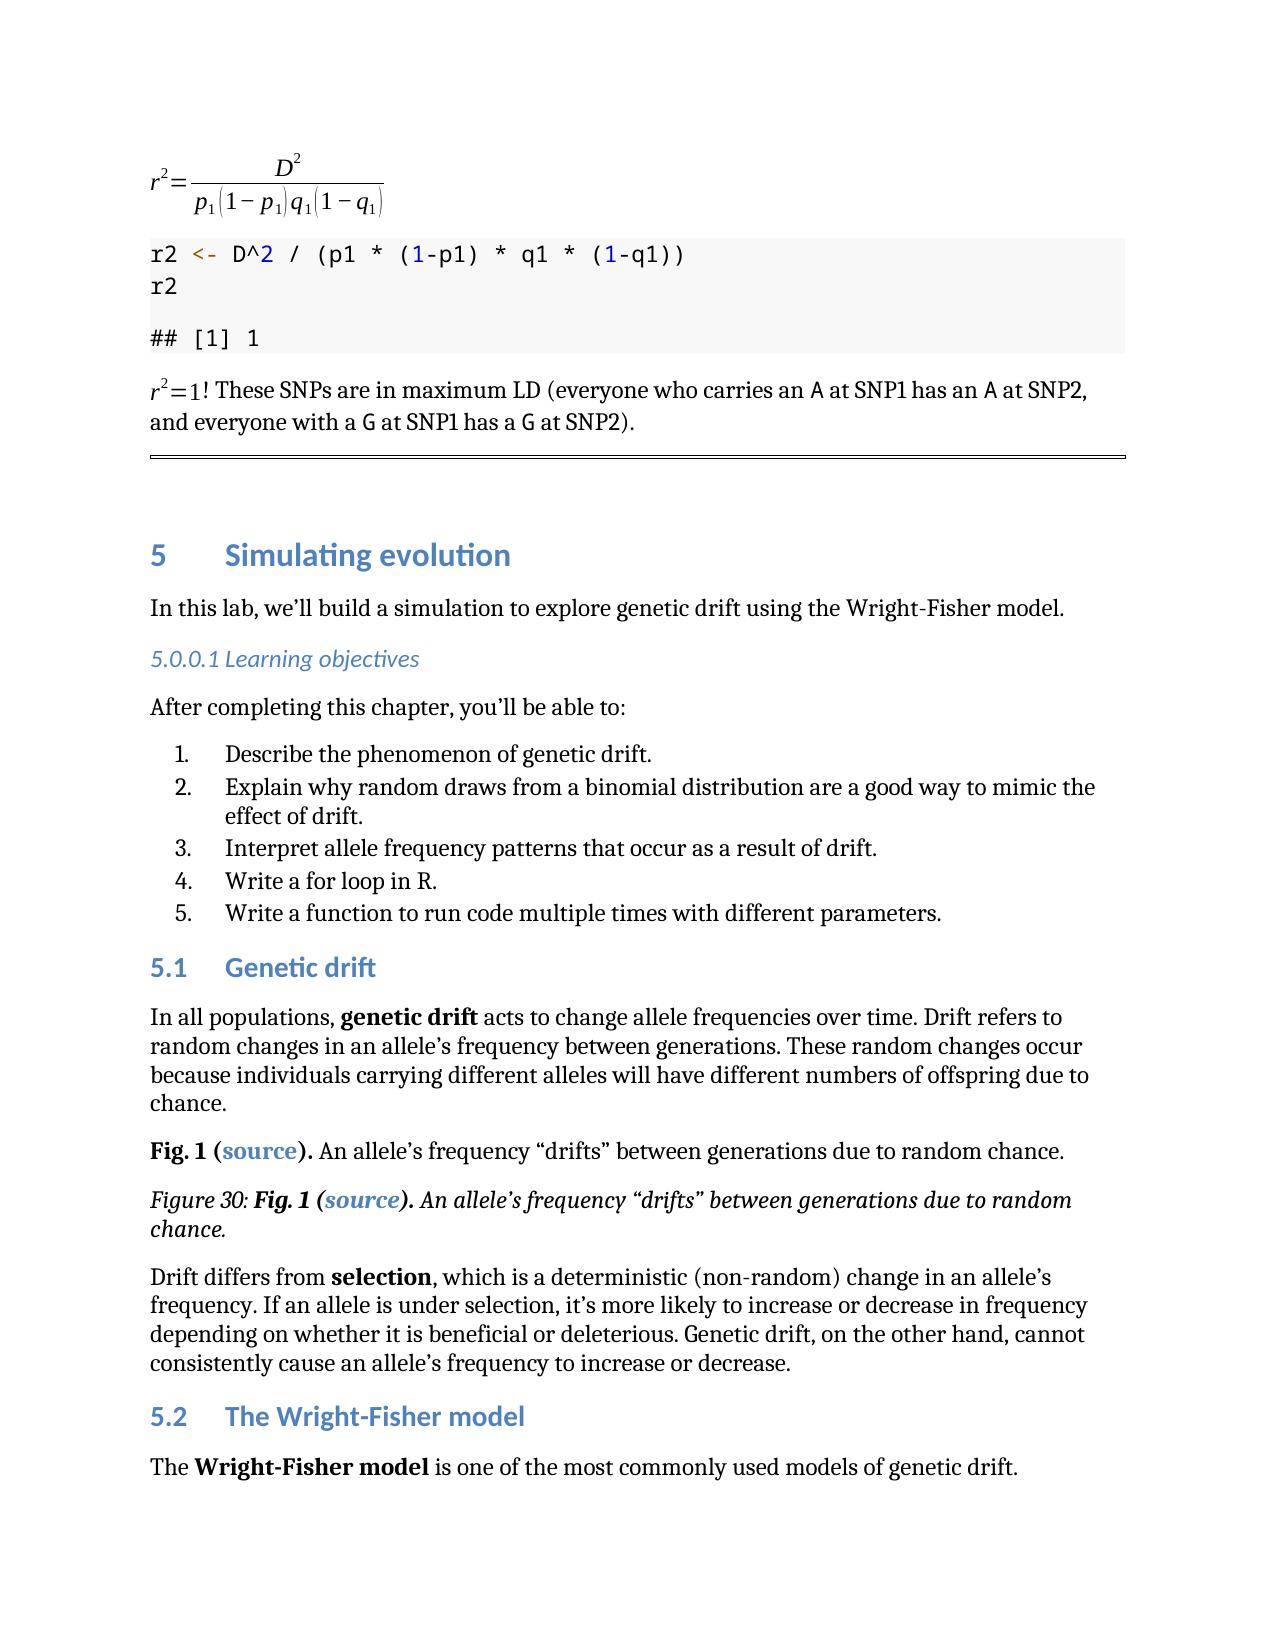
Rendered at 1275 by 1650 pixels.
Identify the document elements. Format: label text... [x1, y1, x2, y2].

list Write a for loop in R. [175, 867, 1125, 895]
subtitle 5 Simulating evolution [150, 534, 1125, 575]
list Interpret allele frequency patterns that occur as a result of drift. [175, 834, 1125, 863]
text r2 <- D^2 / (p1 * (1-p1) * q1 * (1-q1)) r2 [150, 238, 1125, 301]
text ! These SNPs are in maximum LD (everyone who carries an A at SNP1 has an A at SNP2, and everyone with a G at SNP1 has a G at SNP2). [150, 374, 1125, 437]
list Explain why random draws from a binomial distribution are a good way to mimic the effect of drift. [175, 773, 1125, 830]
subtitle 5.2 The Wright-Fisher model [150, 1398, 1125, 1434]
text Fig. 1 (source). An allele’s frequency “drifts” between generations due to random chance. [150, 1137, 1125, 1166]
text In all populations, genetic drift acts to change allele frequencies over time. Drift refers to random changes in an allele’s frequency between generations. These random changes occur because individuals carrying different alleles will have different numbers of offspring due to chance. [150, 1003, 1125, 1118]
text ## [1] 1 [150, 322, 1125, 353]
text The Wright-Fisher model is one of the most commonly used models of genetic drift. [150, 1453, 1125, 1482]
subtitle 5.1 Genetic drift [150, 949, 1125, 984]
text Drift differs from selection, which is a deterministic (non-random) change in an allele’s frequency. If an allele is under selection, it’s more likely to increase or decrease in frequency depending on whether it is beneficial or deleterious. Genetic drift, on the other hand, cannot consistently cause an allele’s frequency to increase or decrease. [150, 1263, 1125, 1378]
subtitle 5.0.0.1 Learning objectives [150, 643, 1125, 674]
text After completing this chapter, you’ll be able to: [150, 693, 1125, 722]
list Describe the phenomenon of genetic drift. [175, 740, 1125, 769]
list Write a function to run code multiple times with different parameters. [175, 899, 1125, 928]
text In this lab, we’ll build a simulation to explore genetic drift using the Wright-Fisher model. [150, 594, 1125, 623]
